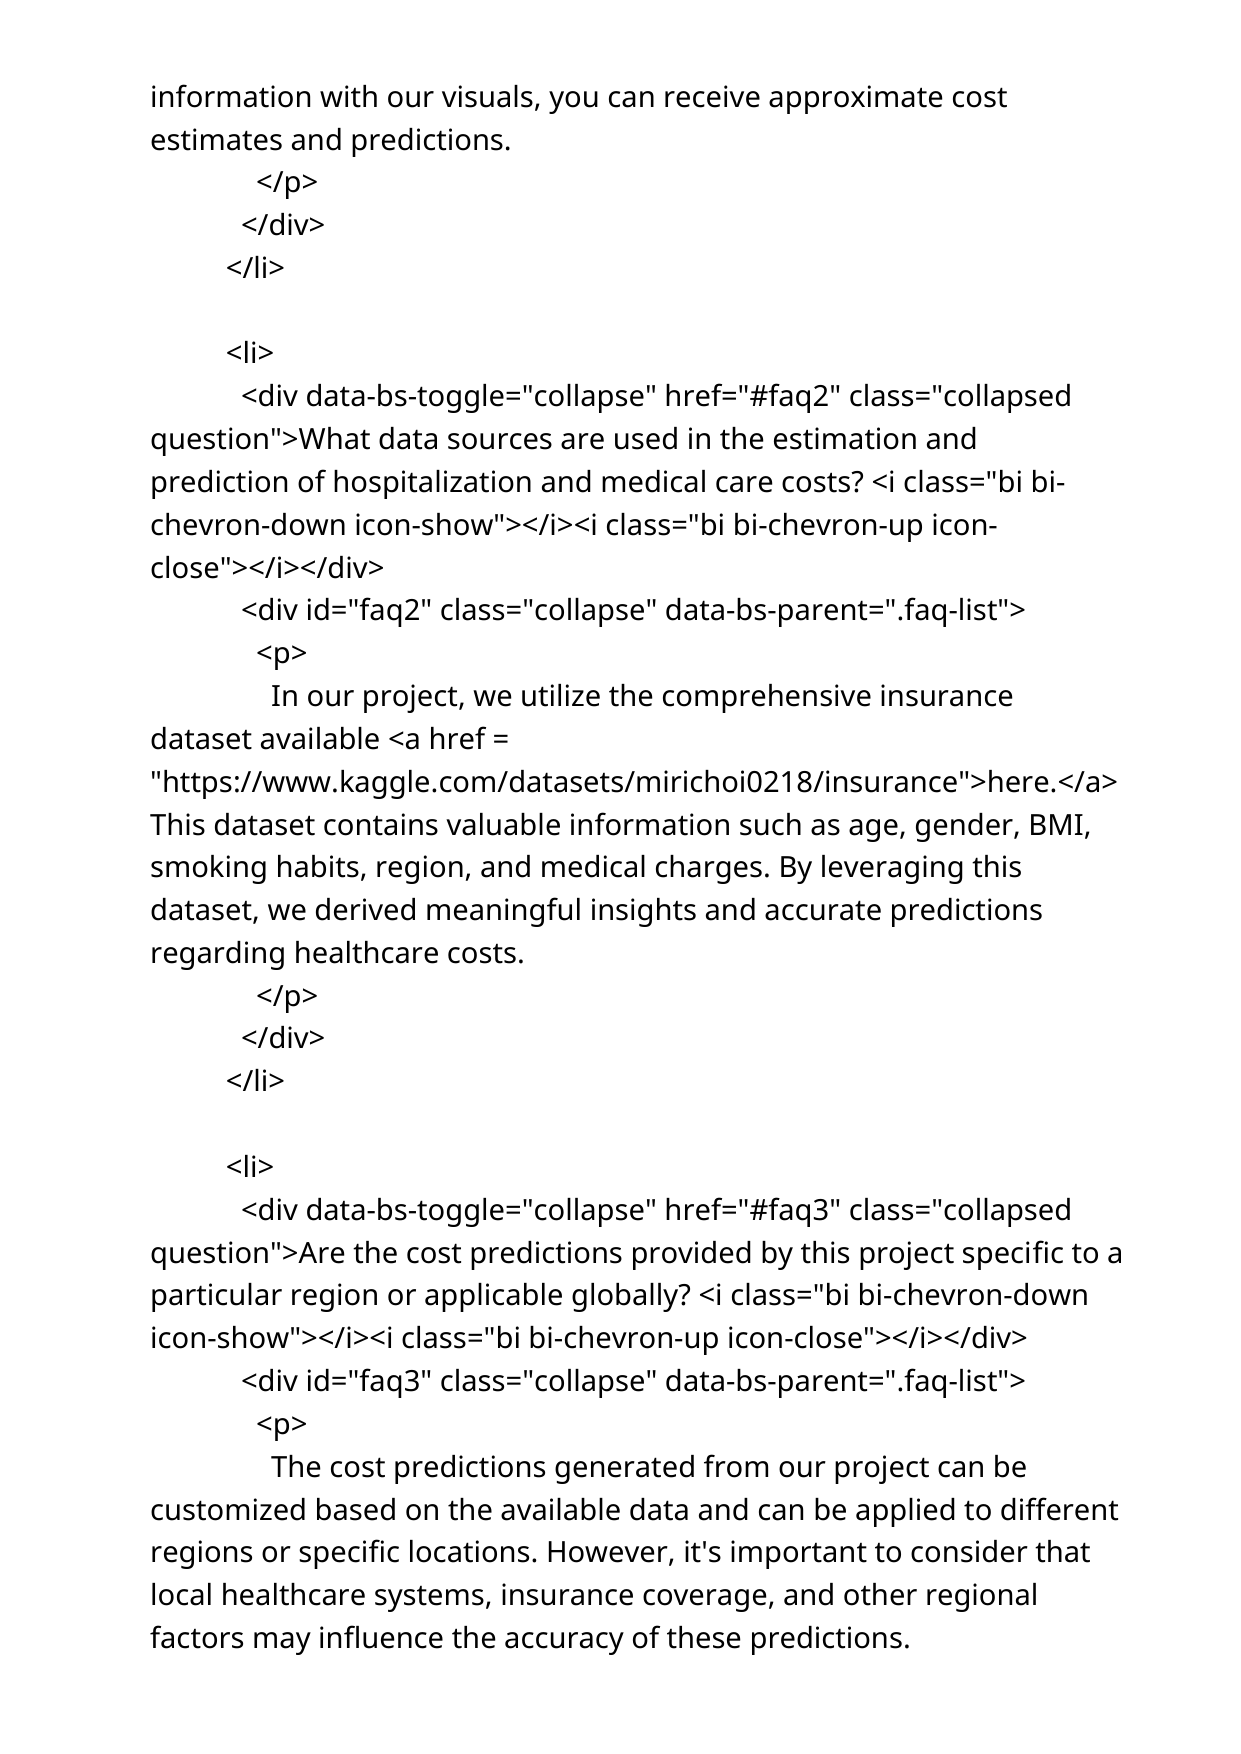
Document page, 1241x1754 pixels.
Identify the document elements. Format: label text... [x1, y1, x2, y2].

text </div> [150, 1018, 1124, 1057]
text </div> [150, 204, 1124, 244]
text <p> [150, 1403, 1124, 1443]
text </p> [150, 162, 1124, 201]
text <p> [150, 632, 1124, 672]
text <li> [150, 333, 1124, 372]
text <li> [150, 1146, 1124, 1186]
text </li> [150, 1061, 1124, 1100]
text In our project, we utilize the comprehensive insurance dataset available <a href = "https://www.kaggle.com/datasets/mirichoi0218/insurance">here.</a> This dataset contains valuable information such as age, gender, BMI, smoking habits, region, and medical charges. By leveraging this dataset, we derived meaningful insights and accurate predictions regarding healthcare costs. [150, 675, 1124, 972]
text The cost predictions generated from our project can be customized based on the available data and can be applied to different regions or specific locations. However, it's important to consider that local healthcare systems, insurance coverage, and other regional factors may influence the accuracy of these predictions. [150, 1446, 1124, 1657]
text </p> [150, 975, 1124, 1015]
text <div data-bs-toggle="collapse" href="#faq3" class="collapsed question">Are the cost predictions provided by this project specific to a particular region or applicable globally? <i class="bi bi-chevron-down icon-show"></i><i class="bi bi-chevron-up icon-close"></i></div> [150, 1189, 1124, 1357]
text </li> [150, 247, 1124, 287]
text <div id="faq3" class="collapse" data-bs-parent=".faq-list"> [150, 1360, 1124, 1400]
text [150, 76, 1124, 158]
text <div data-bs-toggle="collapse" href="#faq2" class="collapsed question">What data sources are used in the estimation and prediction of hospitalization and medical care costs? <i class="bi bi-chevron-down icon-show"></i><i class="bi bi-chevron-up icon-close"></i></div> [150, 376, 1124, 587]
text <div id="faq2" class="collapse" data-bs-parent=".faq-list"> [150, 590, 1124, 629]
